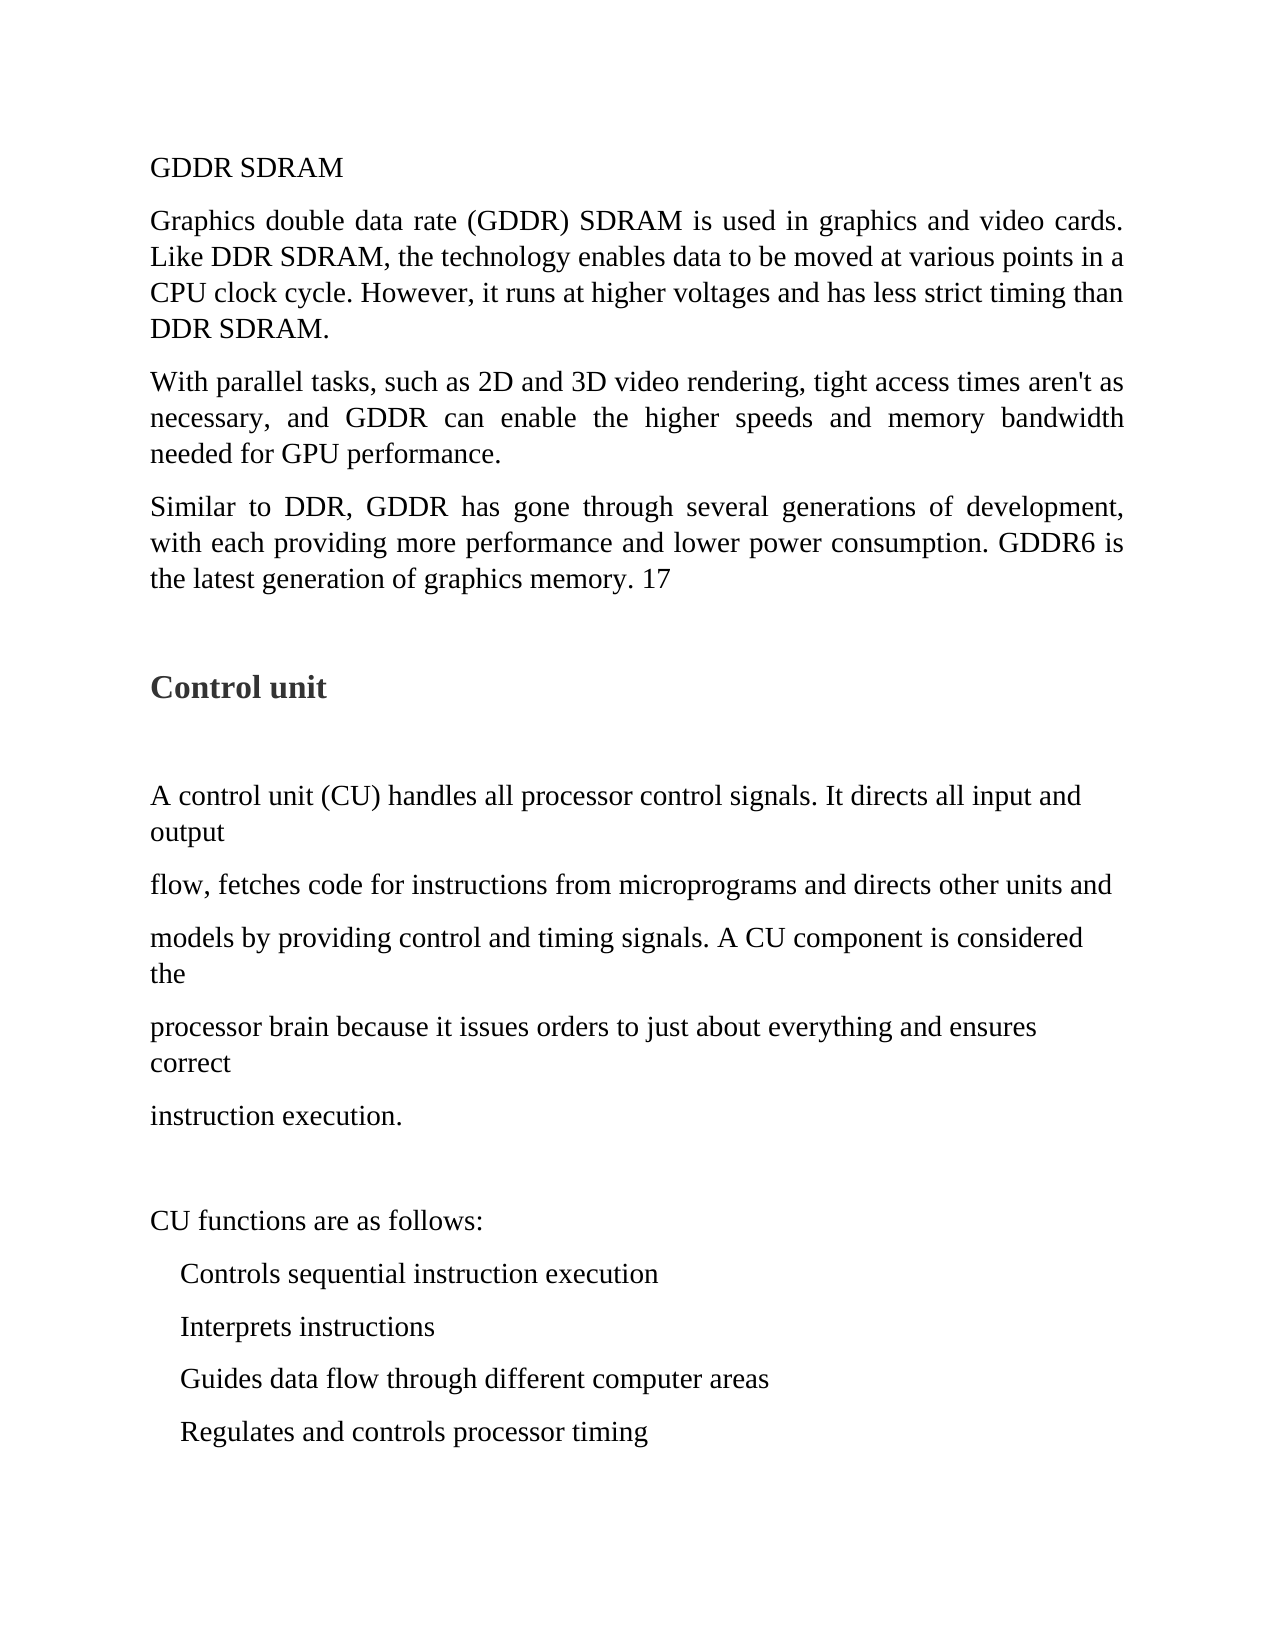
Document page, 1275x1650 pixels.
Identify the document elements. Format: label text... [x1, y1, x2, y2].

text instruction execution. [150, 1098, 1125, 1131]
text  Guides data flow through different computer areas [150, 1362, 1125, 1395]
text  Regulates and controls processor timing [150, 1414, 1125, 1448]
text Similar to DDR, GDDR has gone through several generations of development, with each providing more performance and lower power consumption. GDDR6 is the latest generation of graphics memory. 17 [150, 489, 1125, 595]
text GDDR SDRAM [150, 150, 1125, 183]
text models by providing control and timing signals. A CU component is considered the [150, 920, 1125, 989]
text processor brain because it issues orders to just about everything and ensures correct [150, 1009, 1125, 1078]
text Graphics double data rate (GDDR) SDRAM is used in graphics and video cards. Like DDR SDRAM, the technology enables data to be moved at various points in a CPU clock cycle. However, it runs at higher voltages and has less strict timing than DDR SDRAM. [150, 203, 1125, 345]
text flow, fetches code for instructions from microprograms and directs other units and [150, 867, 1125, 900]
text CU functions are as follows: [150, 1203, 1125, 1237]
text  Interprets instructions [150, 1309, 1125, 1342]
text A control unit (CU) handles all processor control signals. It directs all input and output [150, 778, 1125, 848]
text With parallel tasks, such as 2D and 3D video rendering, tight access times aren't as necessary, and GDDR can enable the higher speeds and memory bandwidth needed for GPU performance. [150, 364, 1125, 470]
text  Controls sequential instruction execution [150, 1256, 1125, 1289]
text Control unit [150, 667, 1125, 705]
